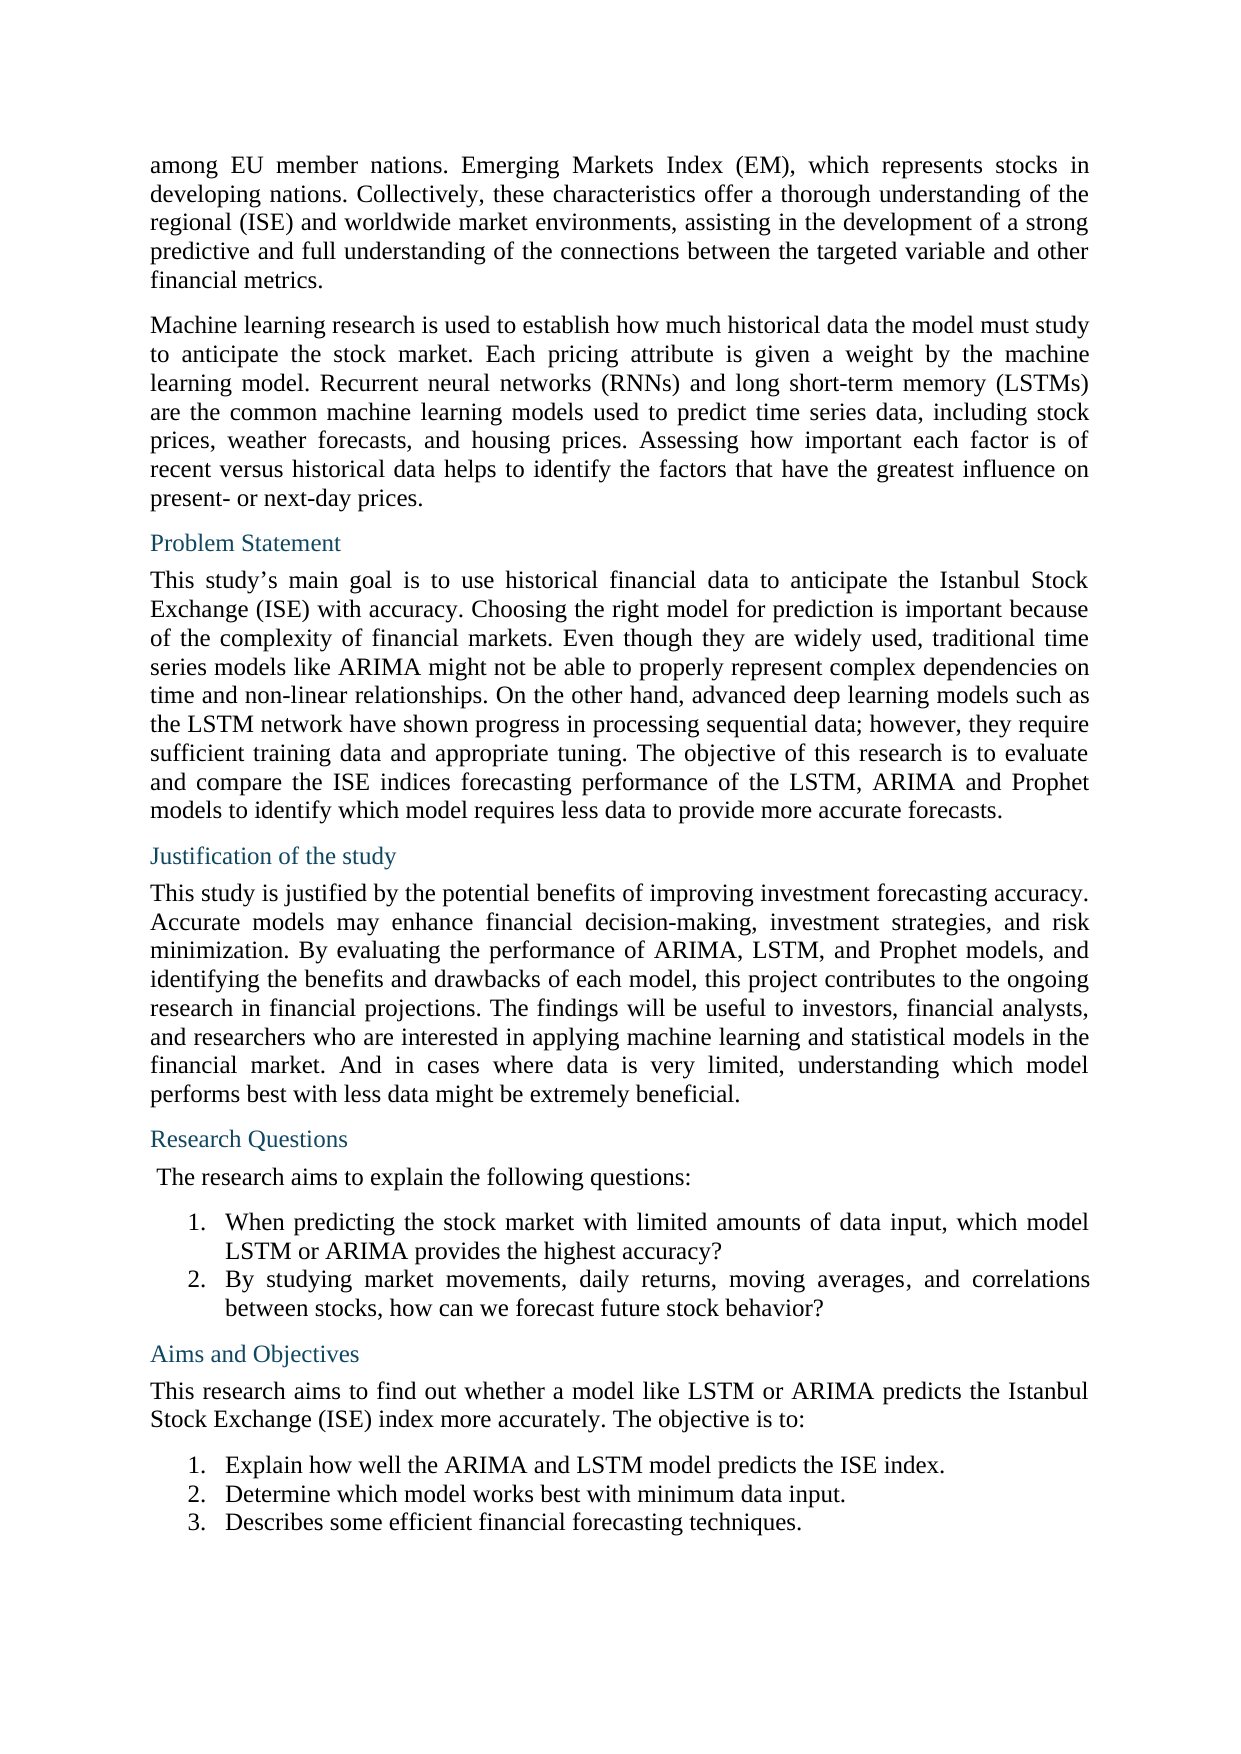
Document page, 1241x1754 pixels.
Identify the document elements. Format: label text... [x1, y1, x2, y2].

subtitle Justification of the study [150, 841, 1090, 869]
list Determine which model works best with minimum data input. [187, 1479, 1090, 1507]
text Machine learning research is used to establish how much historical data the model must study to anticipate the stock market. Each pricing attribute is given a weight by the machine learning model. Recurrent neural networks (RNNs) and long short-term memory (LSTMs) are the common machine learning models used to predict time series data, including stock prices, weather forecasts, and housing prices. Assessing how important each factor is of recent versus historical data helps to identify the factors that have the greatest influence on present- or next-day prices. [150, 310, 1090, 512]
text This study is justified by the potential benefits of improving investment forecasting accuracy. Accurate models may enhance financial decision-making, investment strategies, and risk minimization. By evaluating the performance of ARIMA, LSTM, and Prophet models, and identifying the benefits and drawbacks of each model, this project contributes to the ongoing research in financial projections. The findings will be useful to investors, financial analysts, and researchers who are interested in applying machine learning and statistical models in the financial market. And in cases where data is very limited, understanding which model performs best with less data might be extremely beneficial. [150, 878, 1090, 1108]
subtitle Aims and Objectives [150, 1339, 1090, 1367]
list When predicting the stock market with limited amounts of data input, which model LSTM or ARIMA provides the highest accuracy? [187, 1207, 1090, 1264]
list By studying market movements, daily returns, moving averages, and correlations between stocks, how can we forecast future stock behavior? [187, 1264, 1090, 1322]
subtitle Problem Statement [150, 528, 1090, 557]
list Describes some efficient financial forecasting techniques. [187, 1507, 1090, 1536]
subtitle Research Questions [150, 1124, 1090, 1153]
text The research aims to explain the following questions: [150, 1162, 1090, 1190]
text This study’s main goal is to use historical financial data to anticipate the Istanbul Stock Exchange (ISE) with accuracy. Choosing the right model for prediction is important because of the complexity of financial markets. Even though they are widely used, traditional time series models like ARIMA might not be able to properly represent complex dependencies on time and non-linear relationships. On the other hand, advanced deep learning models such as the LSTM network have shown progress in processing sequential data; however, they require sufficient training data and appropriate tuning. The objective of this research is to evaluate and compare the ISE indices forecasting performance of the LSTM, ARIMA and Prophet models to identify which model requires less data to provide more accurate forecasts. [150, 565, 1090, 824]
text This research aims to find out whether a model like LSTM or ARIMA predicts the Istanbul Stock Exchange (ISE) index more accurately. The objective is to: [150, 1376, 1090, 1433]
list Explain how well the ARIMA and LSTM model predicts the ISE index. [187, 1450, 1090, 1479]
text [150, 150, 1090, 294]
